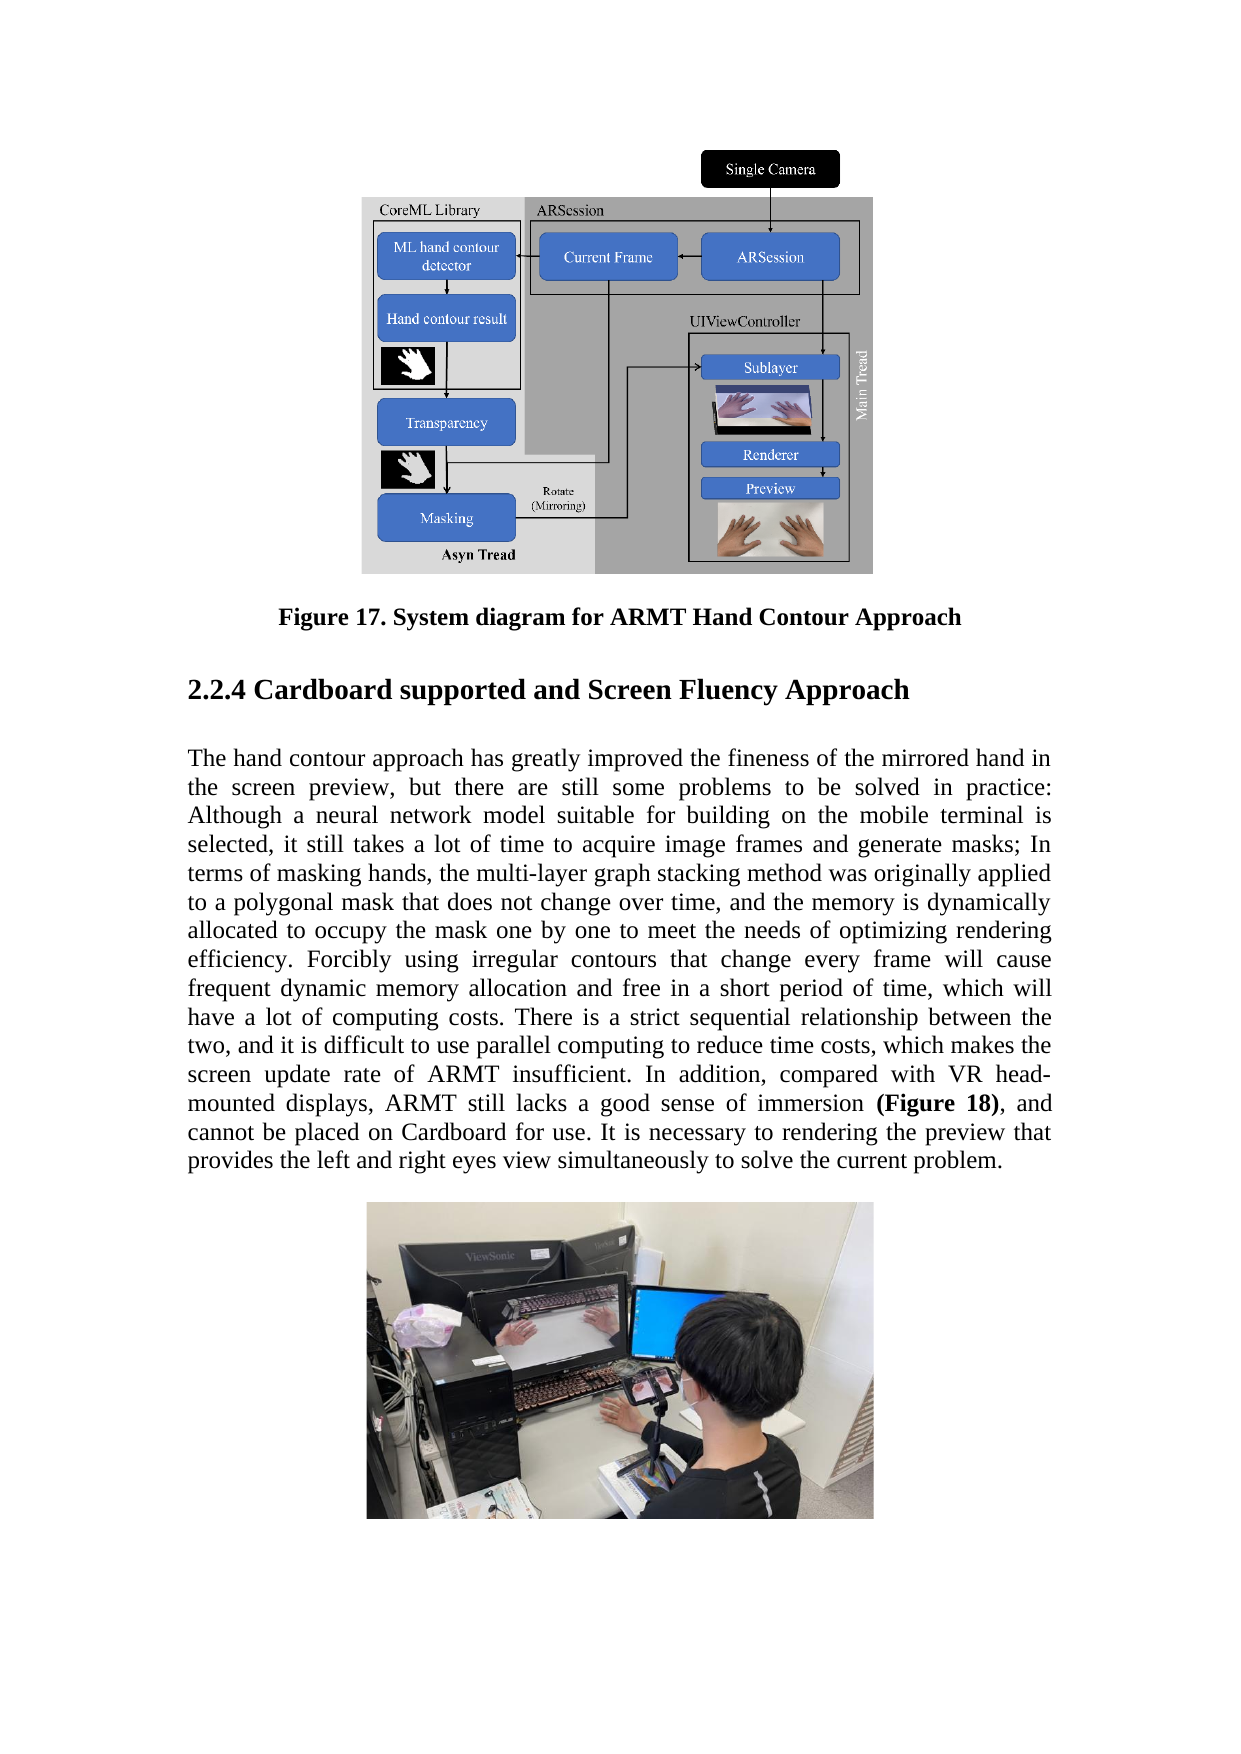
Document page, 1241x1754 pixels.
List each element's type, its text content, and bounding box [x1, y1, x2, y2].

text Figure 17. System diagram for ARMT Hand Contour Approach [187, 602, 1053, 631]
picture [366, 1202, 874, 1519]
text The hand contour approach has greatly improved the fineness of the mirrored hand in the screen preview, but there are still some problems to be solved in practice: Although a neural network model suitable for building on the mobile terminal is selected, it still takes a lot of time to acquire image frames and generate masks; In terms of masking hands, the multi-layer graph stacking method was originally applied to a polygonal mask that does not change over time, and the memory is dynamically allocated to occupy the mask one by one to meet the needs of optimizing rendering efficiency. Forcibly using irregular contours that change every frame will cause frequent dynamic memory allocation and free in a short period of time, which will have a lot of computing costs. There is a strict sequential relationship between the two, and it is difficult to use parallel computing to reduce time costs, which makes the screen update rate of ARMT insufficient. In addition, compared with VR head-mounted displays, ARMT still lacks a good sense of immersion (Figure 18), and cannot be placed on Cardboard for use. It is necessary to rendering the preview that provides the left and right eyes view simultaneously to solve the current problem. [187, 743, 1053, 1174]
subtitle 2.2.4 Cardboard supported and Screen Fluency Approach [187, 672, 1053, 706]
picture [361, 150, 879, 574]
